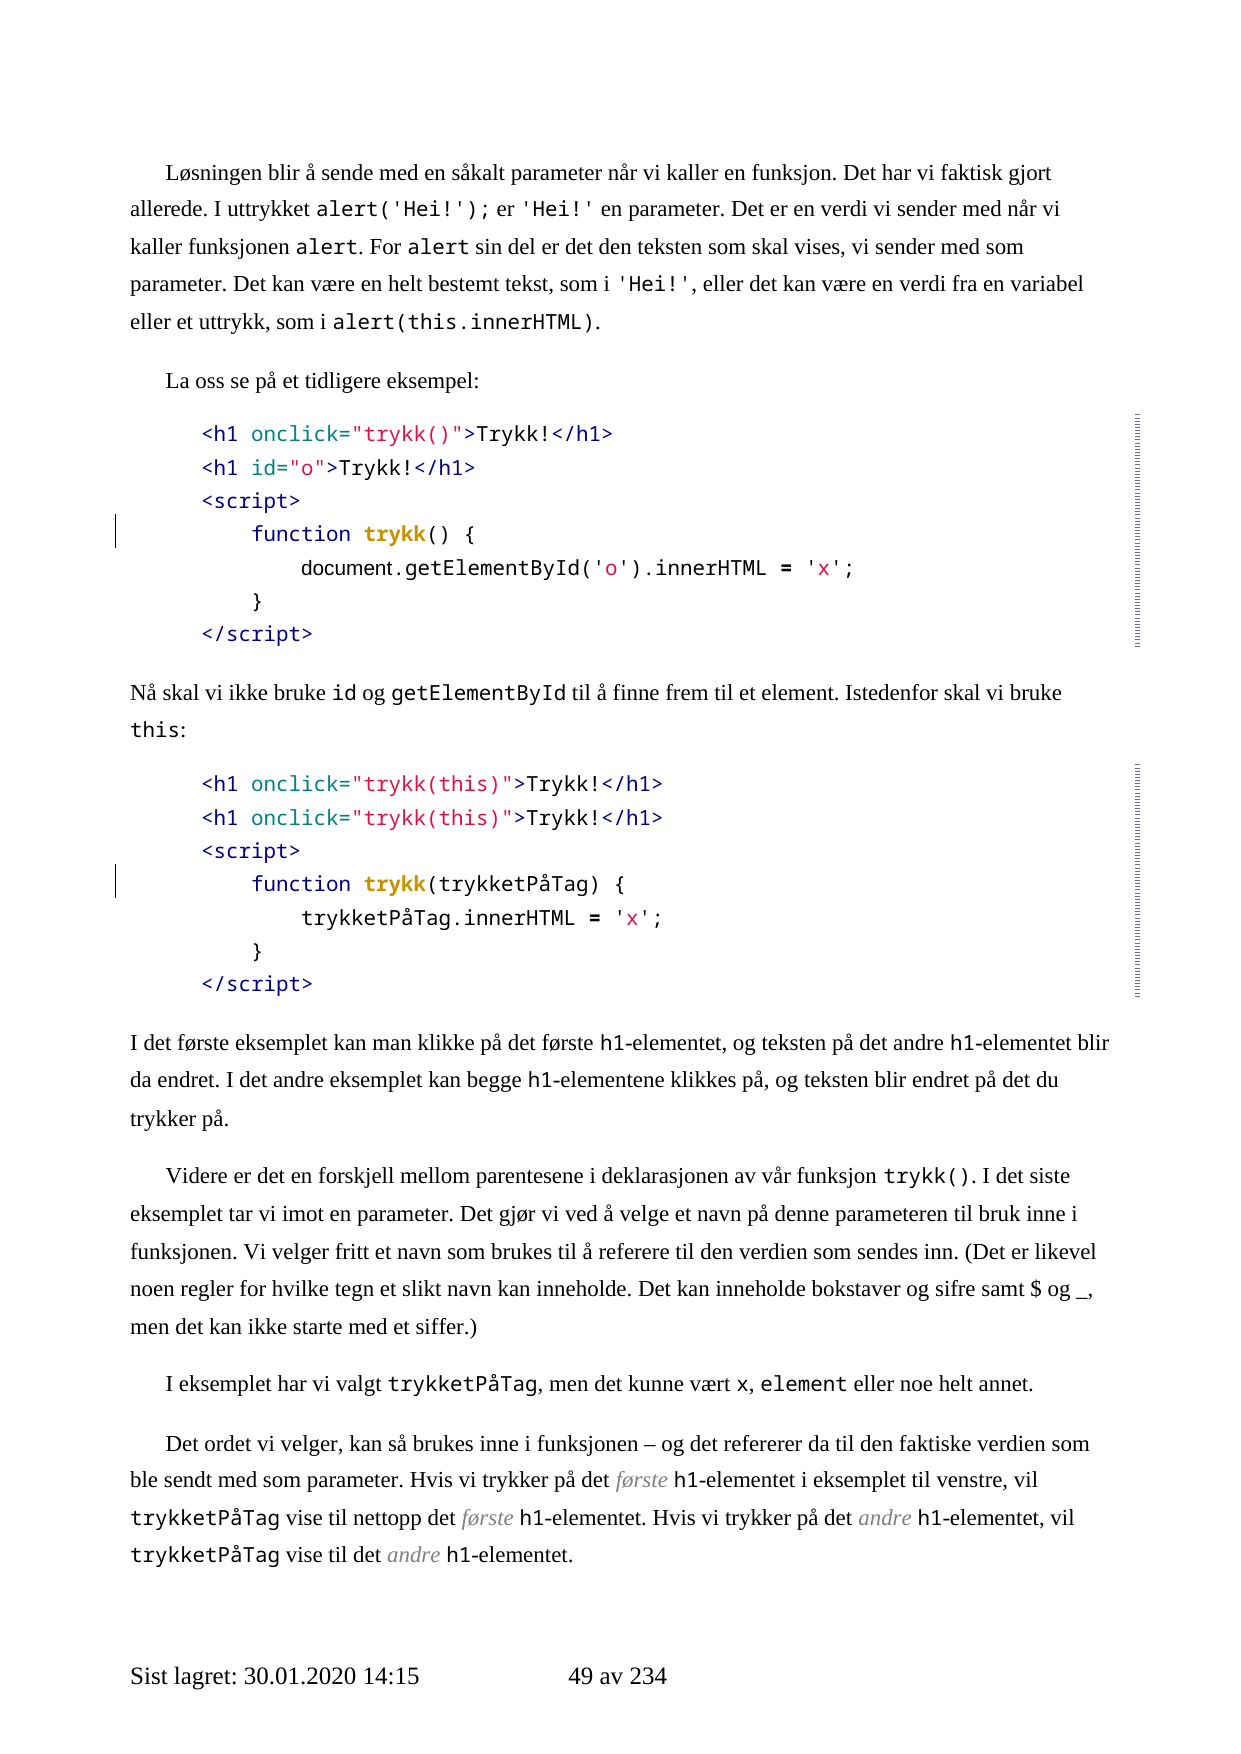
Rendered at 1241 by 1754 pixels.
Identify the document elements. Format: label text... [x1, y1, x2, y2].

text <h1 onclick="trykk(this)">Trykk!</h1> <h1 onclick="trykk(this)">Trykk!</h1> <script> function trykk(trykketPåTag) { trykketPåTag.innerHTML = 'x'; } </script> [201, 764, 1140, 998]
text La oss se på et tidligere eksempel: [130, 356, 1110, 393]
text I eksemplet har vi valgt trykketPåTag, men det kunne vært x, element eller noe helt annet. [130, 1360, 1110, 1398]
text Løsningen blir å sende med en såkalt parameter når vi kaller en funksjon. Det har vi faktisk gjort allerede. I uttrykket alert('Hei!'); er 'Hei!' en parameter. Det er en verdi vi sender med når vi kaller funksjonen alert. For alert sin del er det den teksten som skal vises, vi sender med som parameter. Det kan være en helt bestemt tekst, som i 'Hei!', eller det kan være en verdi fra en variabel eller et uttrykk, som i alert(this.innerHTML). [130, 148, 1110, 335]
text Nå skal vi ikke bruke id og getElementById til å finne frem til et element. Istedenfor skal vi bruke this: [130, 668, 1110, 743]
text Videre er det en forskjell mellom parentesene i deklarasjonen av vår funksjon trykk(). I det siste eksemplet tar vi imot en parameter. Det gjør vi ved å velge et navn på denne parameteren til bruk inne i funksjonen. Vi velger fritt et navn som brukes til å referere til den verdien som sendes inn. (Det er likevel noen regler for hvilke tegn et slikt navn kan inneholde. Det kan inneholde bokstaver og sifre samt $ og _, men det kan ikke starte med et siffer.) [130, 1152, 1110, 1339]
text <h1 onclick="trykk()">Trykk!</h1> <h1 id="o">Trykk!</h1> <script> function trykk() { document.getElementById('o').innerHTML = 'x'; } </script> [201, 414, 1140, 648]
text I det første eksemplet kan man klikke på det første h1-elementet, og teksten på det andre h1-elementet blir da endret. I det andre eksemplet kan begge h1-elementene klikkes på, og teksten blir endret på det du trykker på. [130, 1018, 1110, 1131]
text Det ordet vi velger, kan så brukes inne i funksjonen – og det refererer da til den faktiske verdien som ble sendt med som parameter. Hvis vi trykker på det første h1-elementet i eksemplet til venstre, vil trykketPåTag vise til nettopp det første h1-elementet. Hvis vi trykker på det andre h1-elementet, vil trykketPåTag vise til det andre h1-elementet. [130, 1418, 1110, 1568]
